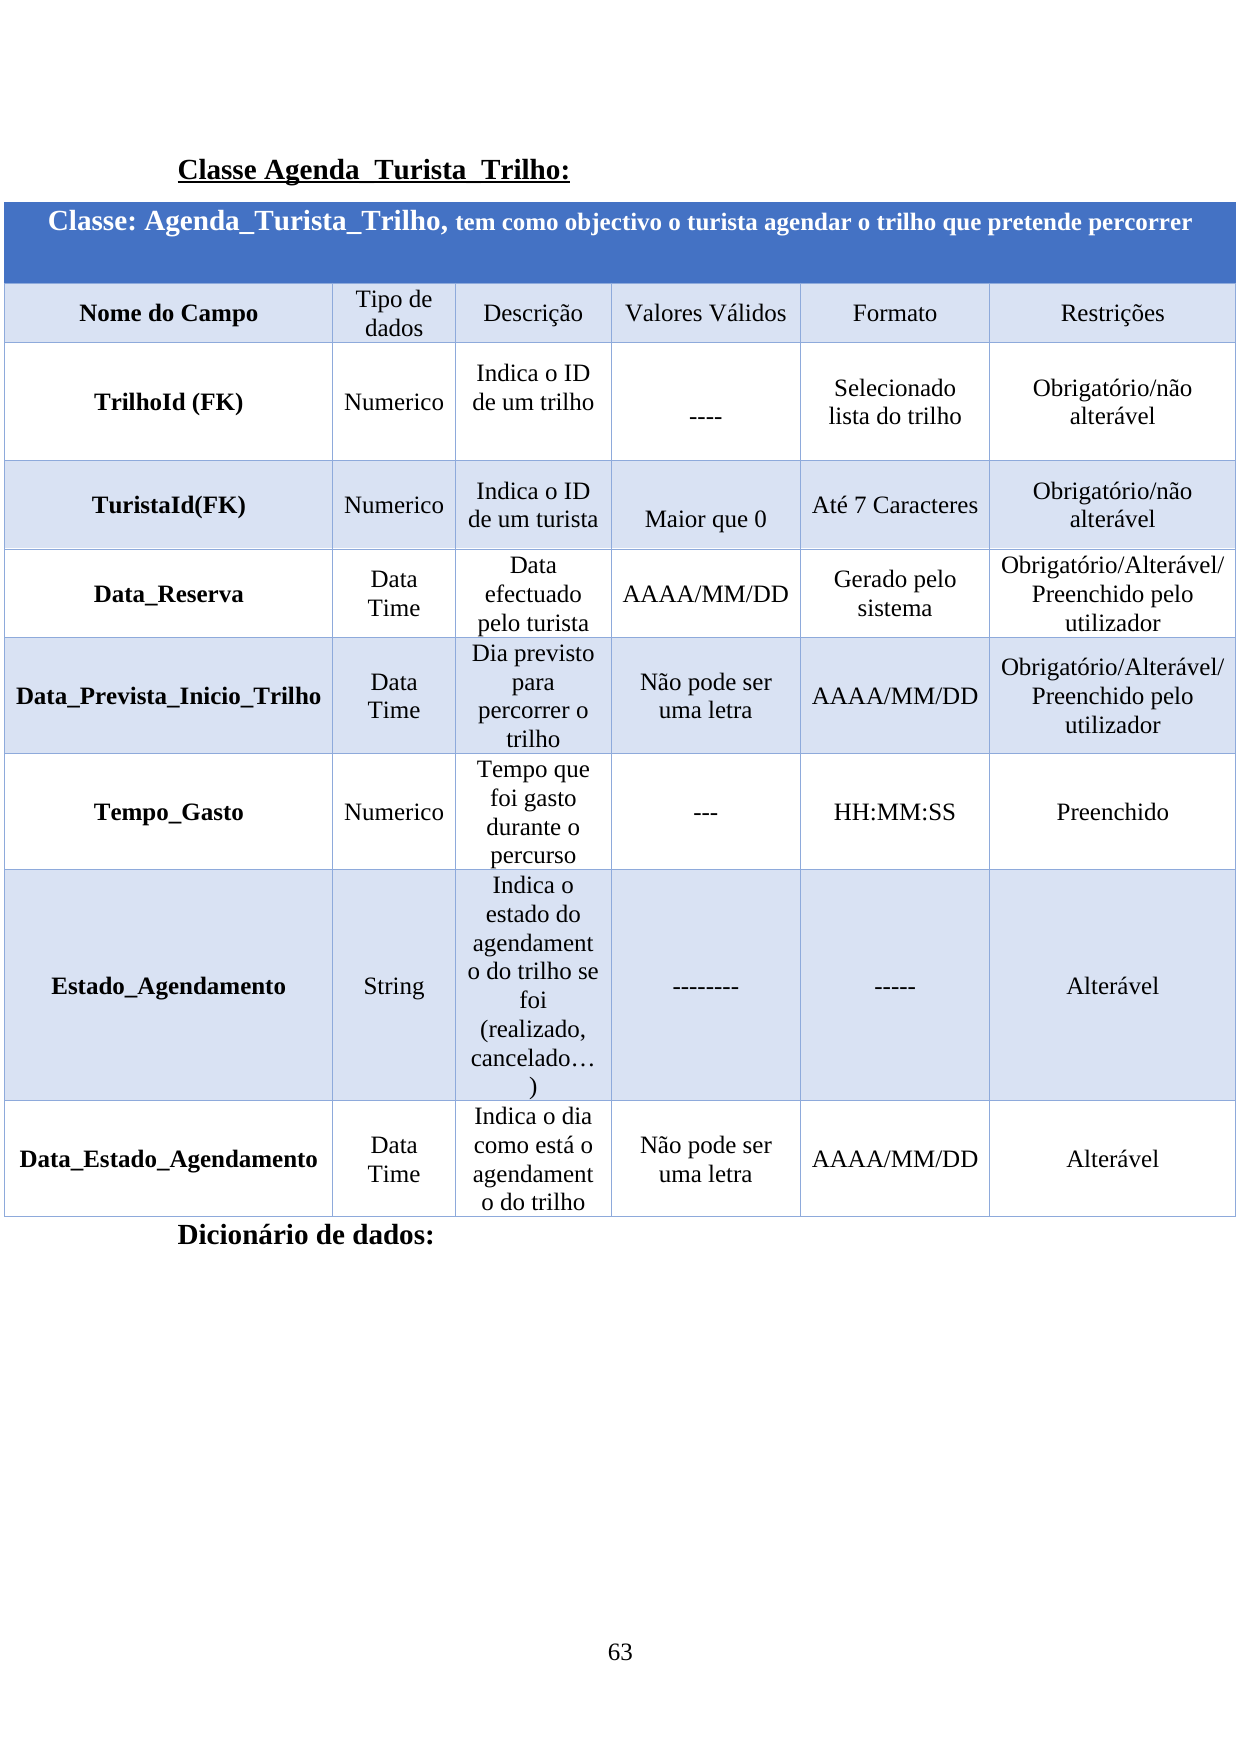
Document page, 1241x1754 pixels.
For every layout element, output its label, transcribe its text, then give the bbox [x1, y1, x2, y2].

table_cell ---- [612, 343, 800, 460]
table_cell -------- [612, 870, 800, 1100]
table_cell Gerado pelo sistema [801, 550, 989, 637]
table_cell Data Time [333, 550, 455, 637]
table_cell Alterável [990, 870, 1235, 1100]
table_cell Obrigatório/não alterável [990, 461, 1235, 548]
table_cell Obrigatório/não alterável [990, 343, 1235, 460]
table_cell Tipo de dados [333, 284, 455, 342]
table_cell Nome do Campo [5, 284, 332, 342]
table_cell Numerico [333, 343, 455, 460]
table_cell Estado_Agendamento [5, 870, 332, 1100]
table_cell Não pode ser uma letra [612, 638, 800, 753]
table_cell Data_Estado_Agendamento [5, 1101, 332, 1216]
table_cell Descrição [456, 284, 611, 342]
table_cell AAAA/MM/DD [801, 1101, 989, 1216]
table_cell Numerico [333, 754, 455, 869]
table_cell Obrigatório/Alterável/ Preenchido pelo utilizador [990, 550, 1235, 637]
table_cell TuristaId(FK) [5, 461, 332, 548]
table_cell Restrições [990, 284, 1235, 342]
table_cell Indica o ID de um trilho [456, 343, 611, 460]
table_cell --- [612, 754, 800, 869]
table_cell Indica o estado do agendamento do trilho se foi (realizado, cancelado…) [456, 870, 611, 1100]
table_cell Tempo que foi gasto durante o percurso [456, 754, 611, 869]
table_cell Indica o ID de um turista [456, 461, 611, 548]
table_cell Tempo_Gasto [5, 754, 332, 869]
table_cell Alterável [990, 1101, 1235, 1216]
table_cell Data_Reserva [5, 550, 332, 637]
table_cell Indica o dia como está o agendamento do trilho [456, 1101, 611, 1216]
table_cell Até 7 Caracteres [801, 461, 989, 548]
table_cell Maior que 0 [612, 461, 800, 548]
table_cell Não pode ser uma letra [612, 1101, 800, 1216]
table_cell AAAA/MM/DD [612, 550, 800, 637]
table_cell Preenchido [990, 754, 1235, 869]
table_header Classe: Agenda_Turista_Trilho, tem como objectivo o turista agendar o trilho que pretende percorrer [5, 203, 1235, 283]
table_cell Formato [801, 284, 989, 342]
table_cell TrilhoId (FK) [5, 343, 332, 460]
table_cell AAAA/MM/DD [801, 638, 989, 753]
table_cell Selecionado lista do trilho [801, 343, 989, 460]
table_cell Valores Válidos [612, 284, 800, 342]
table_cell Data Time [333, 1101, 455, 1216]
table_cell ----- [801, 870, 989, 1100]
text Dicionário de dados: [177, 1217, 1063, 1251]
table_cell Obrigatório/Alterável/ Preenchido pelo utilizador [990, 638, 1235, 753]
table_cell HH:MM:SS [801, 754, 989, 869]
table_cell Dia previsto para percorrer o trilho [456, 638, 611, 753]
table_cell String [333, 870, 455, 1100]
table_cell Numerico [333, 461, 455, 548]
table_cell Data Time [333, 638, 455, 753]
subtitle Classe Agenda_Turista_Trilho: [177, 152, 1063, 185]
table_cell Data_Prevista_Inicio_Trilho [5, 638, 332, 753]
table_cell Data efectuado pelo turista [456, 550, 611, 637]
